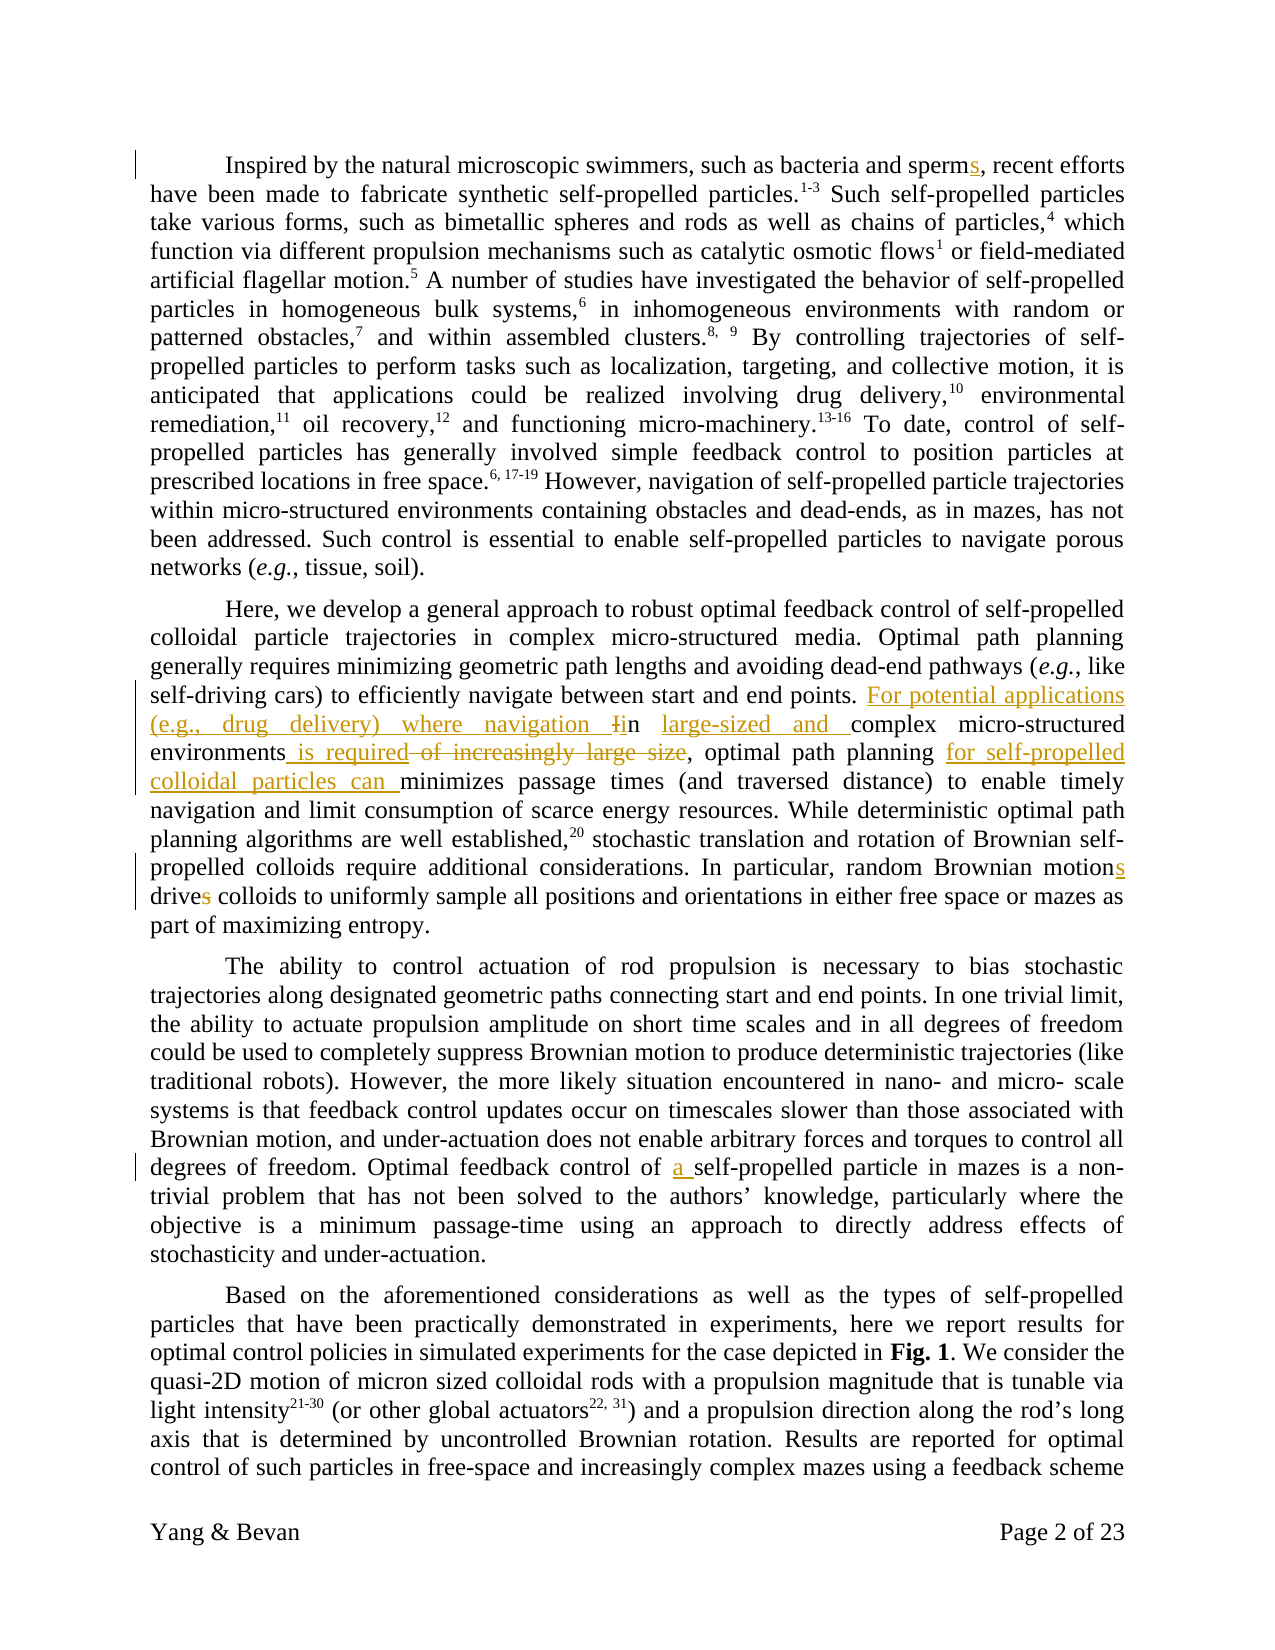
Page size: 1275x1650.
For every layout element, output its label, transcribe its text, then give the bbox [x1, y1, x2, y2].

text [150, 1280, 1125, 1481]
text The ability to control actuation of rod propulsion is necessary to bias stochastic trajectories along designated geometric paths connecting start and end points. In one trivial limit, the ability to actuate propulsion amplitude on short time scales and in all degrees of freedom could be used to completely suppress Brownian motion to produce deterministic trajectories (like traditional robots). However, the more likely situation encountered in nano- and micro- scale systems is that feedback control updates occur on timescales slower than those associated with Brownian motion, and under-actuation does not enable arbitrary forces and torques to control all degrees of freedom. Optimal feedback control of self-propelled particle in mazes is a non-trivial problem that has not been solved to the authors’ knowledge, particularly where the objective is a minimum passage-time using an approach to directly address effects of stochasticity and under-actuation. [150, 951, 1125, 1267]
text Inspired by the natural microscopic swimmers, such as bacteria and sperm, recent efforts have been made to fabricate synthetic self-propelled particles.1-3 Such self-propelled particles take various forms, such as bimetallic spheres and rods as well as chains of particles,4 which function via different propulsion mechanisms such as catalytic osmotic flows1 or field-mediated artificial flagellar motion.5 A number of studies have investigated the behavior of self-propelled particles in homogeneous bulk systems,6 in inhomogeneous environments with random or patterned obstacles,7 and within assembled clusters.8, 9 By controlling trajectories of self-propelled particles to perform tasks such as localization, targeting, and collective motion, it is anticipated that applications could be realized involving drug delivery,10 environmental remediation,11 oil recovery,12 and functioning micro-machinery.13-16 To date, control of self-propelled particles has generally involved simple feedback control to position particles at prescribed locations in free space.6, 17-19 However, navigation of self-propelled particle trajectories within micro-structured environments containing obstacles and dead-ends, as in mazes, has not been addressed. Such control is essential to enable self-propelled particles to navigate porous networks (e.g., tissue, soil). [150, 150, 1125, 581]
text Here, we develop a general approach to robust optimal feedback control of self-propelled colloidal particle trajectories in complex micro-structured media. Optimal path planning generally requires minimizing geometric path lengths and avoiding dead-end pathways (e.g., like self-driving cars) to efficiently navigate between start and end points. n complex micro-structured environments, optimal path planning minimizes passage times (and traversed distance) to enable timely navigation and limit consumption of scarce energy resources. While deterministic optimal path planning algorithms are well established,20 stochastic translation and rotation of Brownian self-propelled colloids require additional considerations. In particular, random Brownian motion drive colloids to uniformly sample all positions and orientations in either free space or mazes as part of maximizing entropy. [150, 594, 1125, 939]
